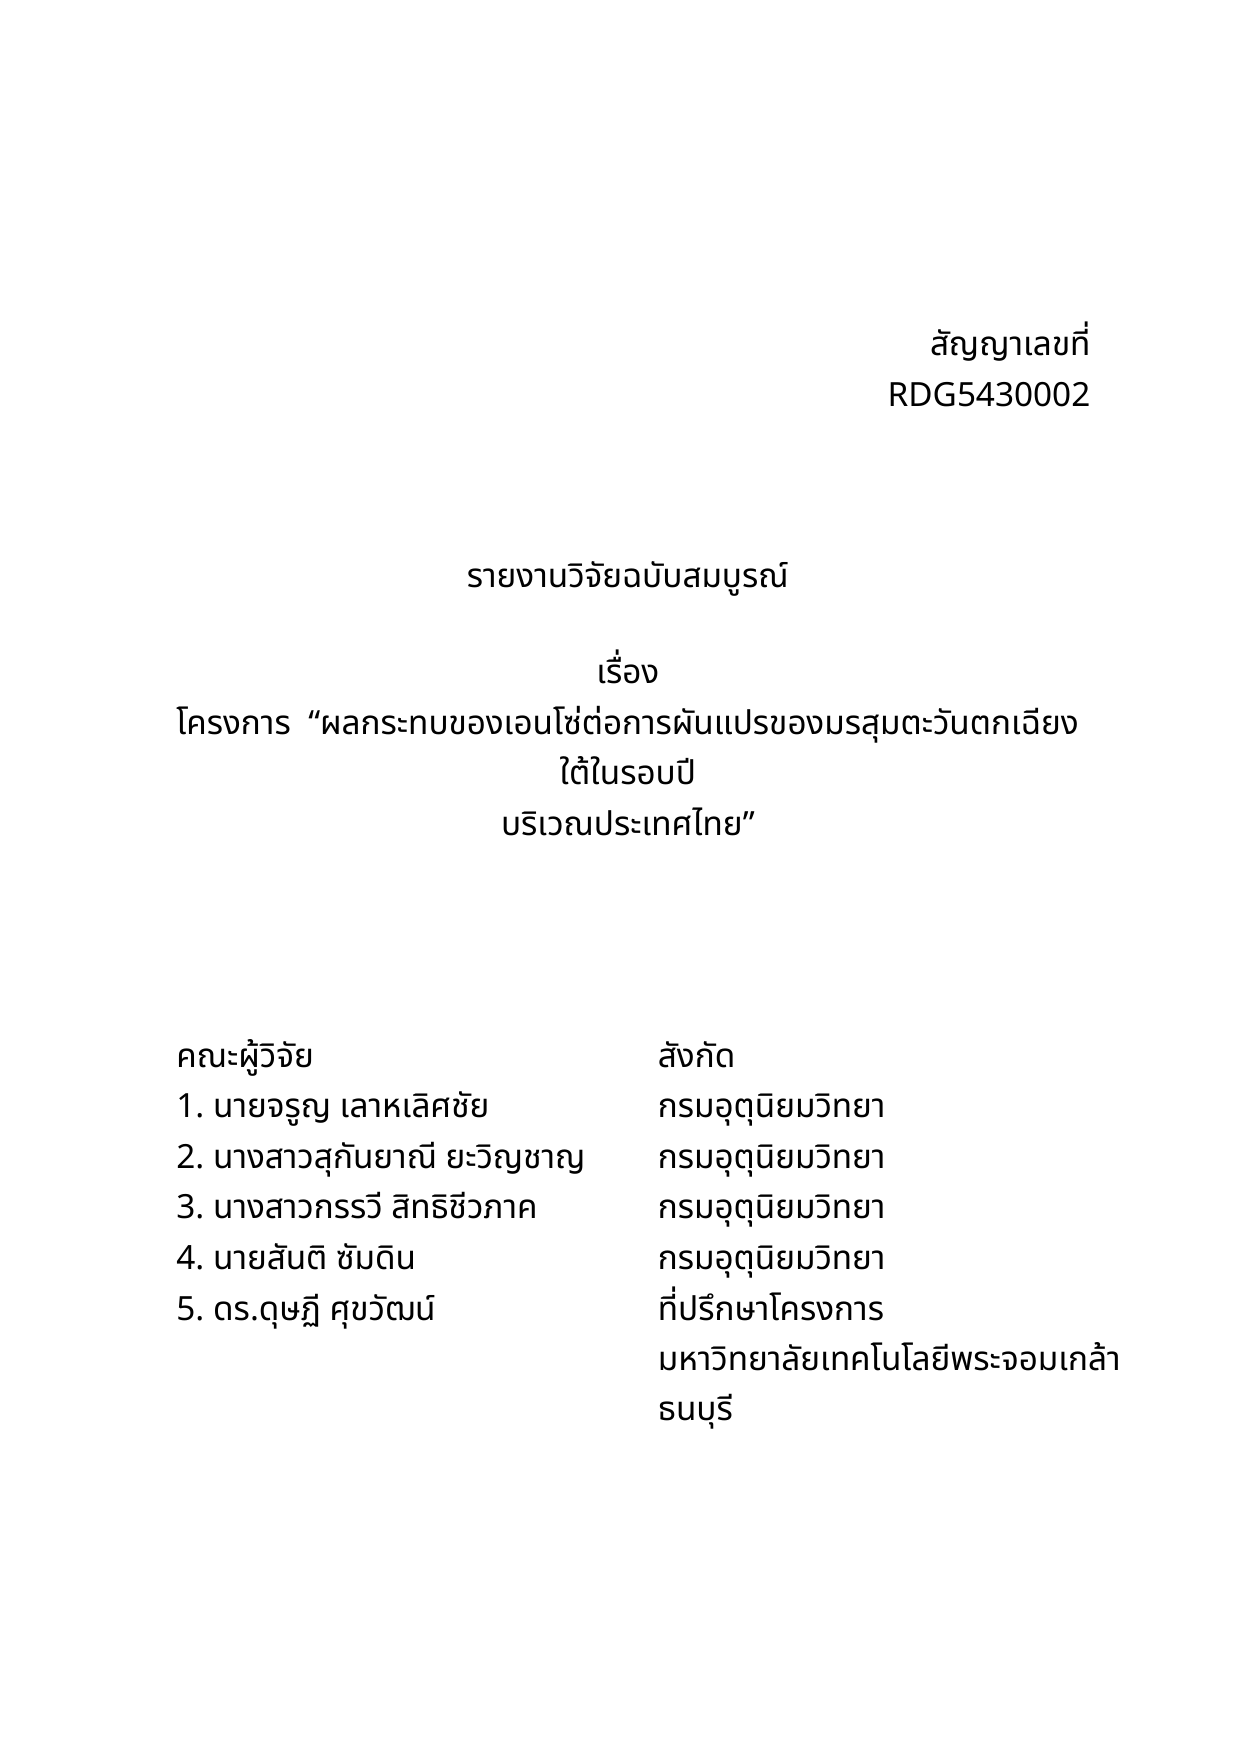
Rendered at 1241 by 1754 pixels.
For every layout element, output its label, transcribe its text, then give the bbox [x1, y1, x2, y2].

table_cell 5. ดร.ดุษฏี ศุขวัฒน์ [165, 1285, 646, 1436]
table_cell 1. นายจรูญ เลาหเลิศชัย [165, 1082, 646, 1133]
table_header คณะผู้วิจัย [165, 1032, 646, 1082]
table_cell กรมอุตุนิยมวิทยา [646, 1133, 1151, 1183]
text รายงานวิจัยฉบับสมบูรณ์ [165, 552, 1090, 603]
table_cell กรมอุตุนิยมวิทยา [646, 1183, 1151, 1234]
text เรื่อง [165, 648, 1090, 699]
table_cell 2. นางสาวสุกันยาณี ยะวิญชาญ [165, 1133, 646, 1183]
text โครงการ “ผลกระทบของเอนโซ่ต่อการผันแปรของมรสุมตะวันตกเฉียงใต้ในรอบปี [165, 699, 1090, 799]
text สัญญาเลขที่ RDG5430002 [165, 320, 1090, 416]
table_cell ที่ปรึกษาโครงการ มหาวิทยาลัยเทคโนโลยีพระจอมเกล้าธนบุรี [646, 1285, 1151, 1436]
text บริเวณประเทศไทย” [165, 799, 1090, 850]
table_cell กรมอุตุนิยมวิทยา [646, 1234, 1151, 1284]
table_cell 4. นายสันติ ซัมดิน [165, 1234, 646, 1284]
table_header สังกัด [646, 1032, 1151, 1082]
table_cell กรมอุตุนิยมวิทยา [646, 1082, 1151, 1133]
table_cell 3. นางสาวกรรวี สิทธิชีวภาค [165, 1183, 646, 1234]
